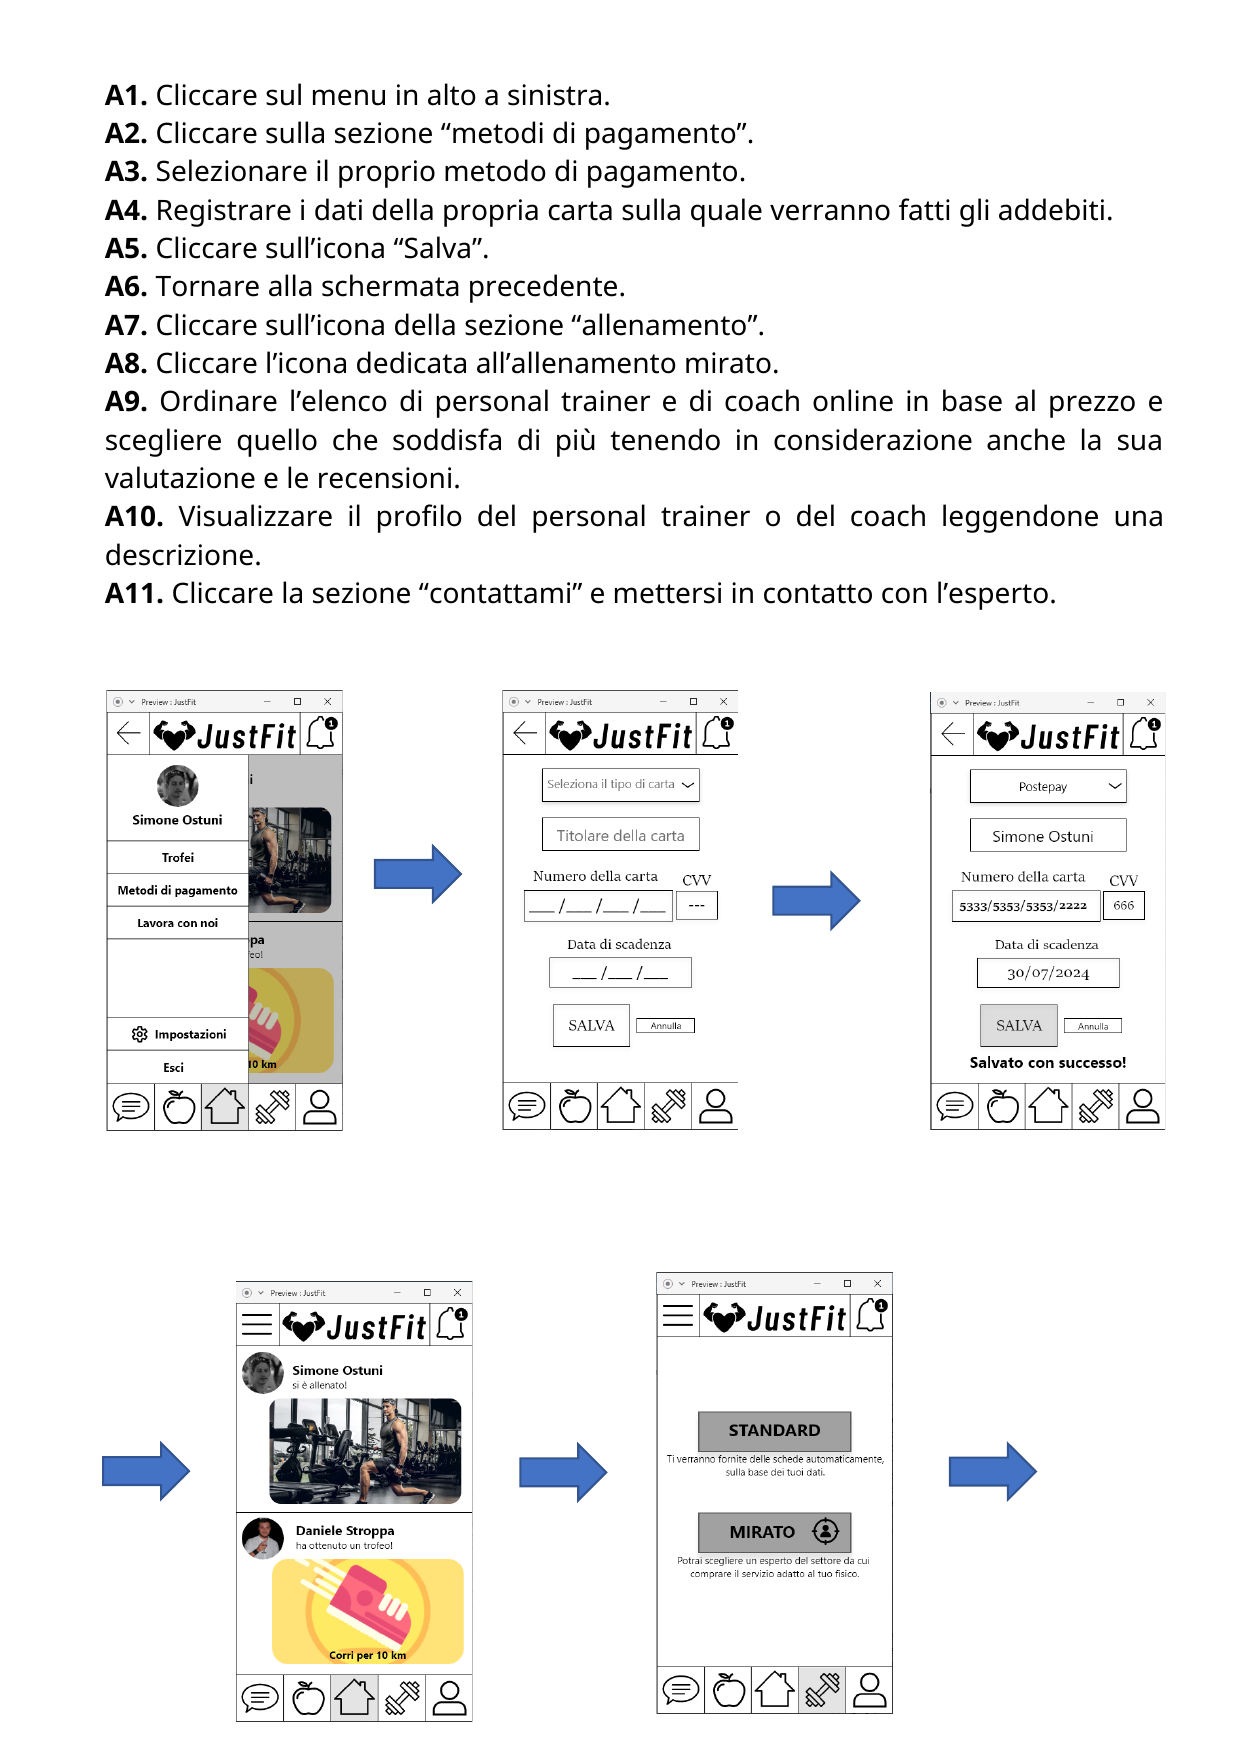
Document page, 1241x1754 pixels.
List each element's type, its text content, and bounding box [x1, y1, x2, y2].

picture [106, 690, 343, 1131]
text A8. Cliccare l’icona dedicata all’allenamento mirato. [104, 343, 1165, 382]
picture [236, 1281, 473, 1722]
text A9. Ordinare l’elenco di personal trainer e di coach online in base al prezzo e scegliere quello che soddisfa di più tenendo in considerazione anche la sua valutazione e le recensioni. [104, 382, 1165, 497]
text A10. Visualizzare il profilo del personal trainer o del coach leggendone una descrizione. [104, 497, 1165, 573]
text A2. Cliccare sulla sezione “metodi di pagamento”. [104, 113, 1165, 152]
picture [930, 692, 1166, 1130]
text A1. Cliccare sul menu in alto a sinistra. [104, 75, 1165, 113]
text A3. Selezionare il proprio metodo di pagamento. [104, 152, 1165, 190]
text A7. Cliccare sull’icona della sezione “allenamento”. [104, 305, 1165, 343]
picture [502, 690, 738, 1130]
picture [656, 1272, 893, 1714]
text A6. Tornare alla schermata precedente. [104, 267, 1165, 305]
text A5. Cliccare sull’icona “Salva”. [104, 228, 1165, 267]
text A4. Registrare i dati della propria carta sulla quale verranno fatti gli addebiti. [104, 190, 1165, 228]
text A11. Cliccare la sezione “contattami” e mettersi in contatto con l’esperto. [104, 573, 1165, 612]
